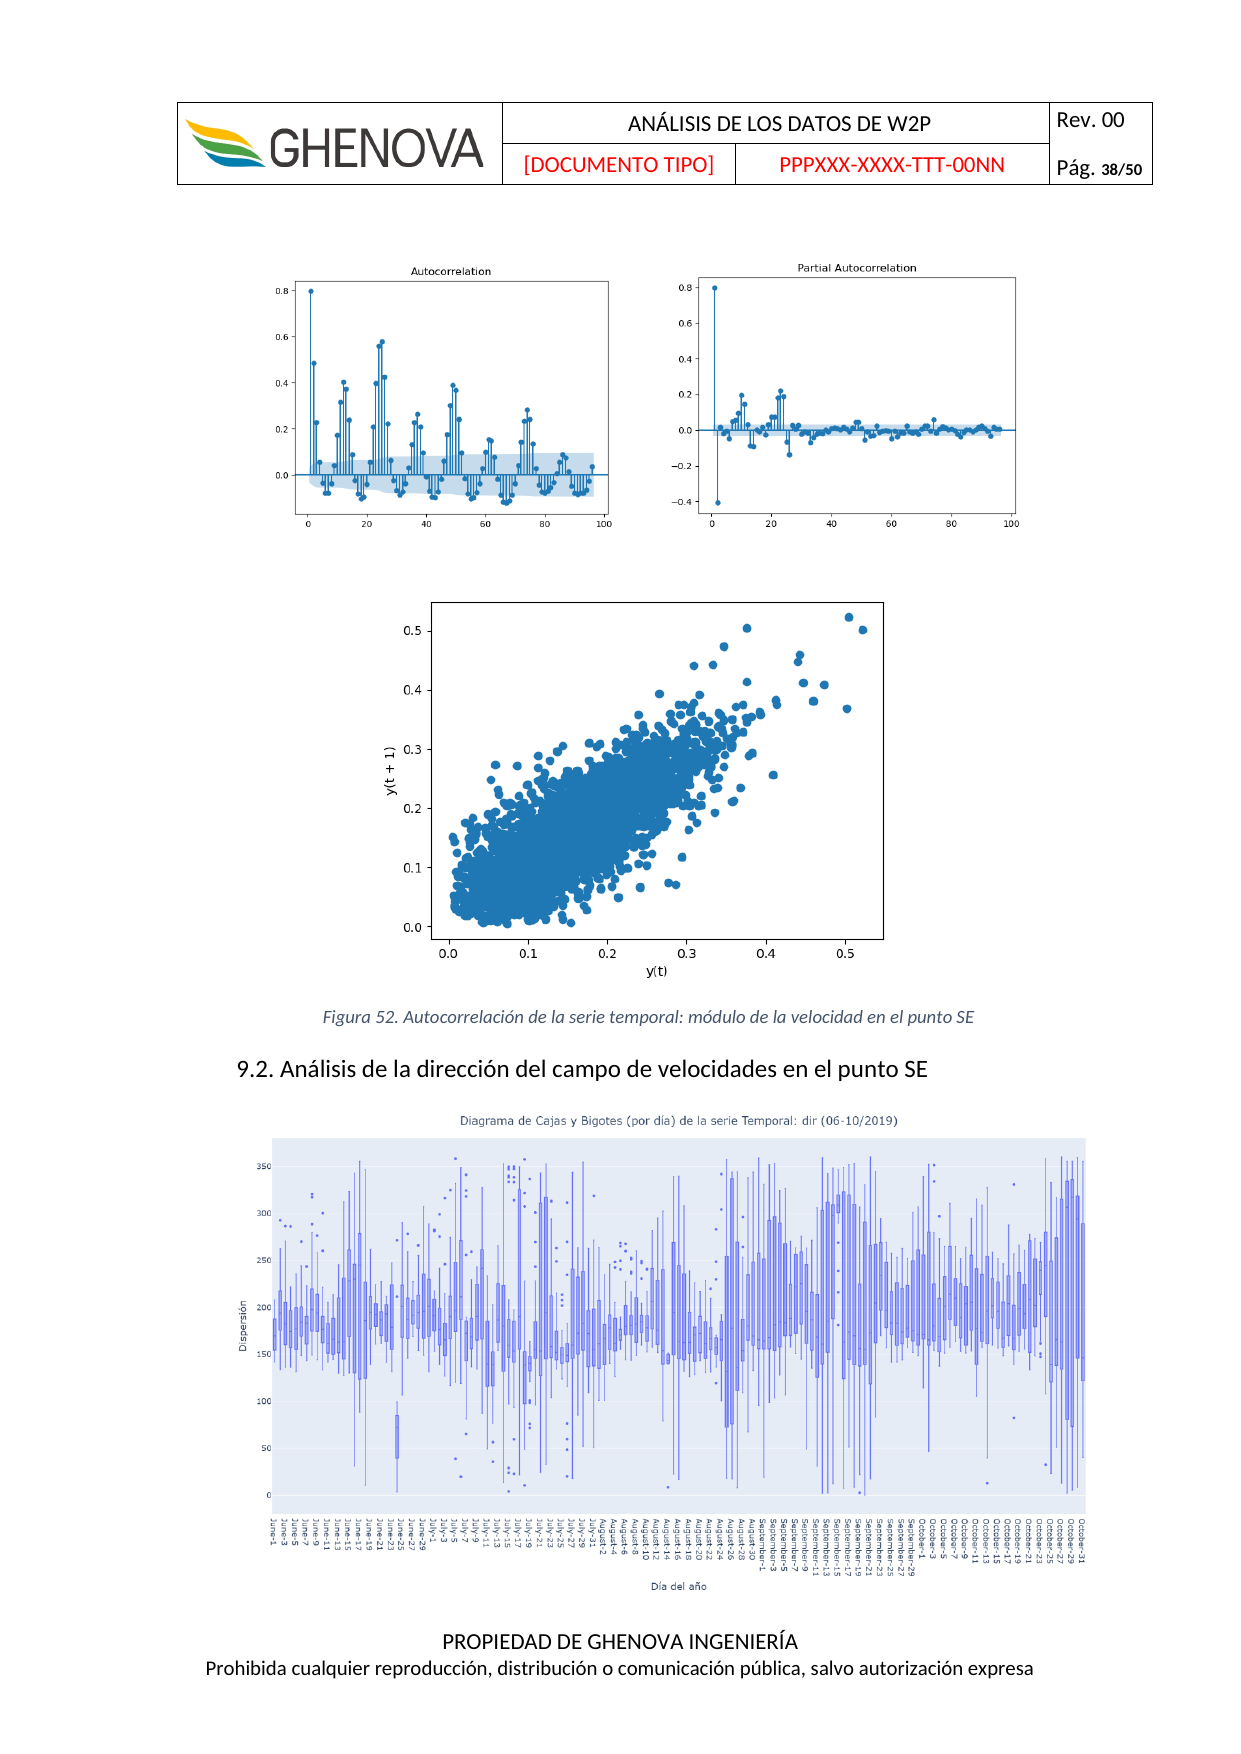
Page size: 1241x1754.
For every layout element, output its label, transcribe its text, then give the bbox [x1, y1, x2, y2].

picture [244, 240, 1055, 547]
picture [185, 119, 484, 167]
subtitle Análisis de la dirección del campo de velocidades en el punto SE [236, 1053, 1063, 1084]
picture [236, 1111, 1121, 1595]
picture [358, 549, 941, 987]
